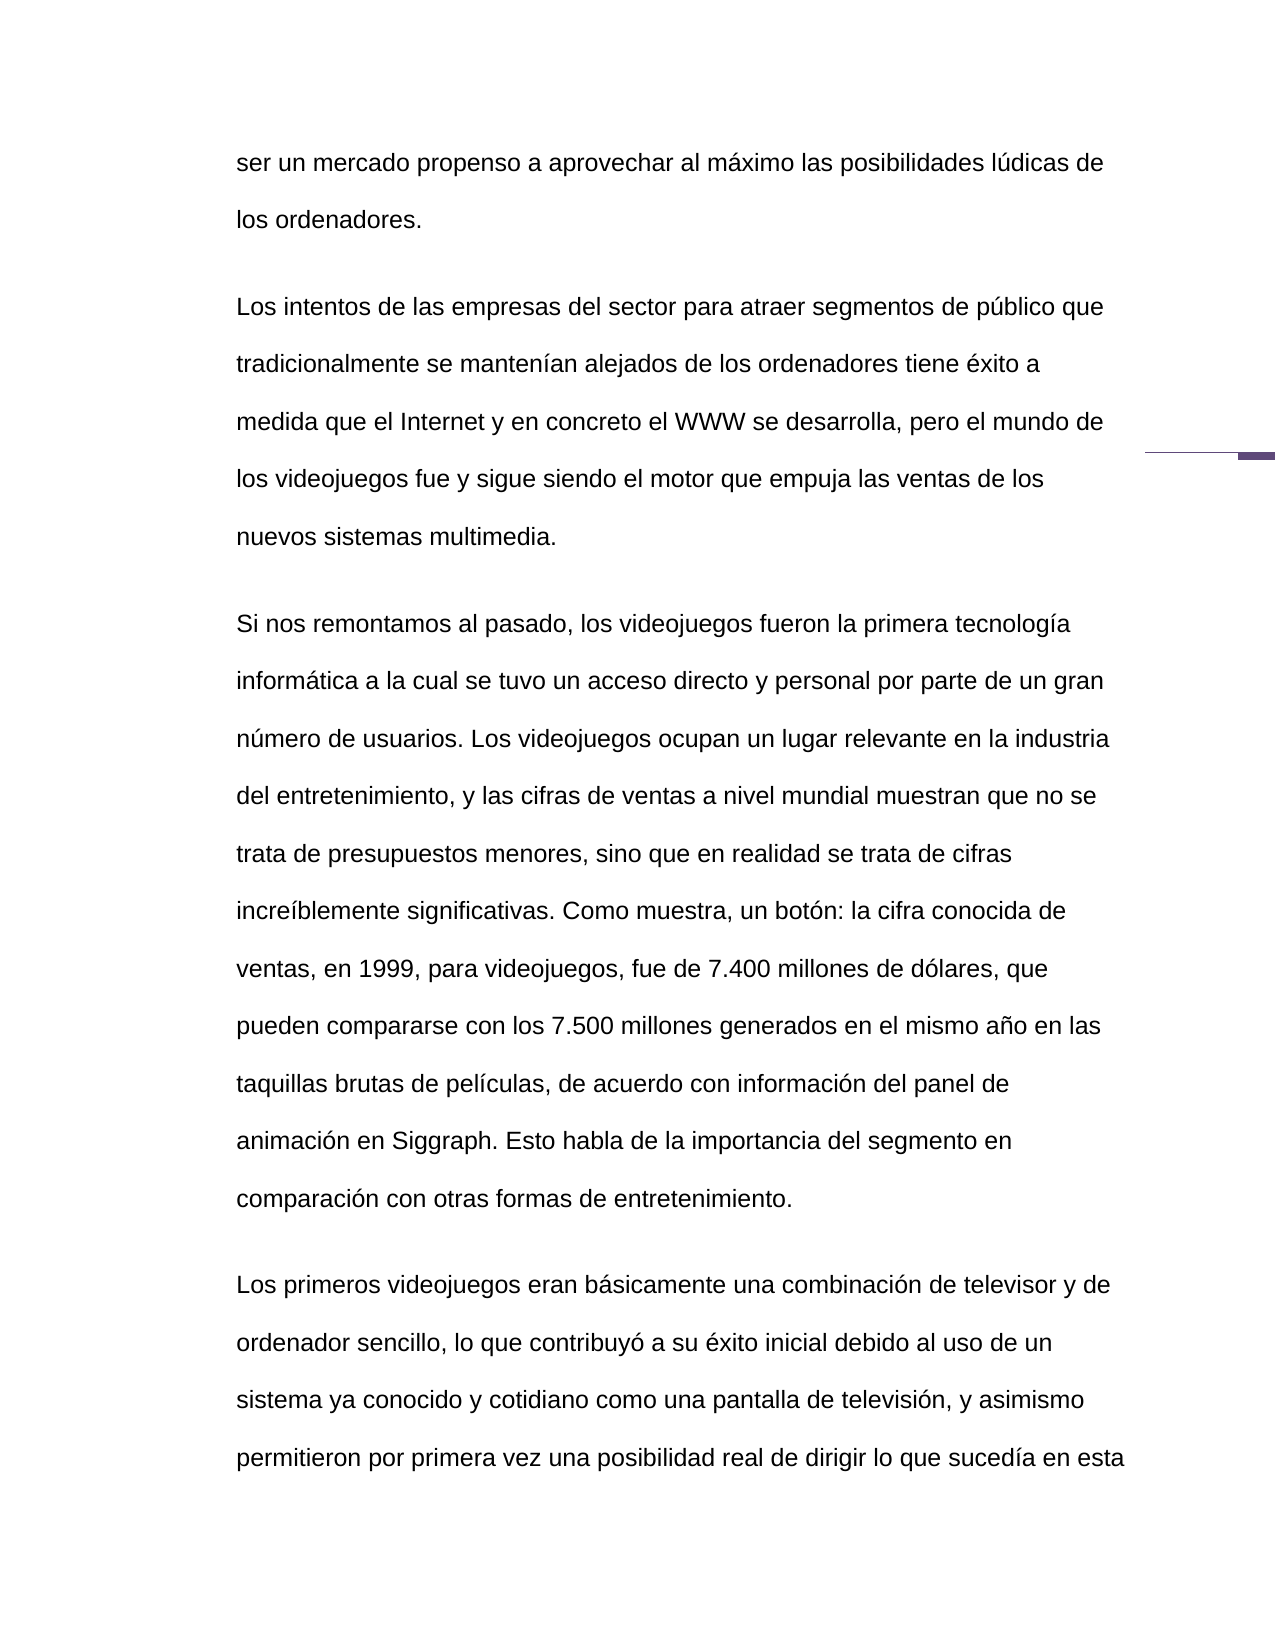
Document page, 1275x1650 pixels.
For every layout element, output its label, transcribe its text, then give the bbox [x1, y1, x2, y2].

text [236, 1270, 1127, 1471]
text Si nos remontamos al pasado, los videojuegos fueron la primera tecnología informática a la cual se tuvo un acceso directo y personal por parte de un gran número de usuarios. Los videojuegos ocupan un lugar relevante en la industria del entretenimiento, y las cifras de ventas a nivel mundial muestran que no se trata de presupuestos menores, sino que en realidad se trata de cifras increíblemente significativas. Como muestra, un botón: la cifra conocida de ventas, en 1999, para videojuegos, fue de 7.400 millones de dólares, que pueden compararse con los 7.500 millones generados en el mismo año en las taquillas brutas de películas, de acuerdo con información del panel de animación en Siggraph. Esto habla de la importancia del segmento en comparación con otras formas de entretenimiento. [236, 608, 1127, 1212]
text Los intentos de las empresas del sector para atraer segmentos de público que tradicionalmente se mantenían alejados de los ordenadores tiene éxito a medida que el Internet y en concreto el WWW se desarrolla, pero el mundo de los videojuegos fue y sigue siendo el motor que empuja las ventas de los nuevos sistemas multimedia. [236, 292, 1127, 551]
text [236, 148, 1127, 234]
